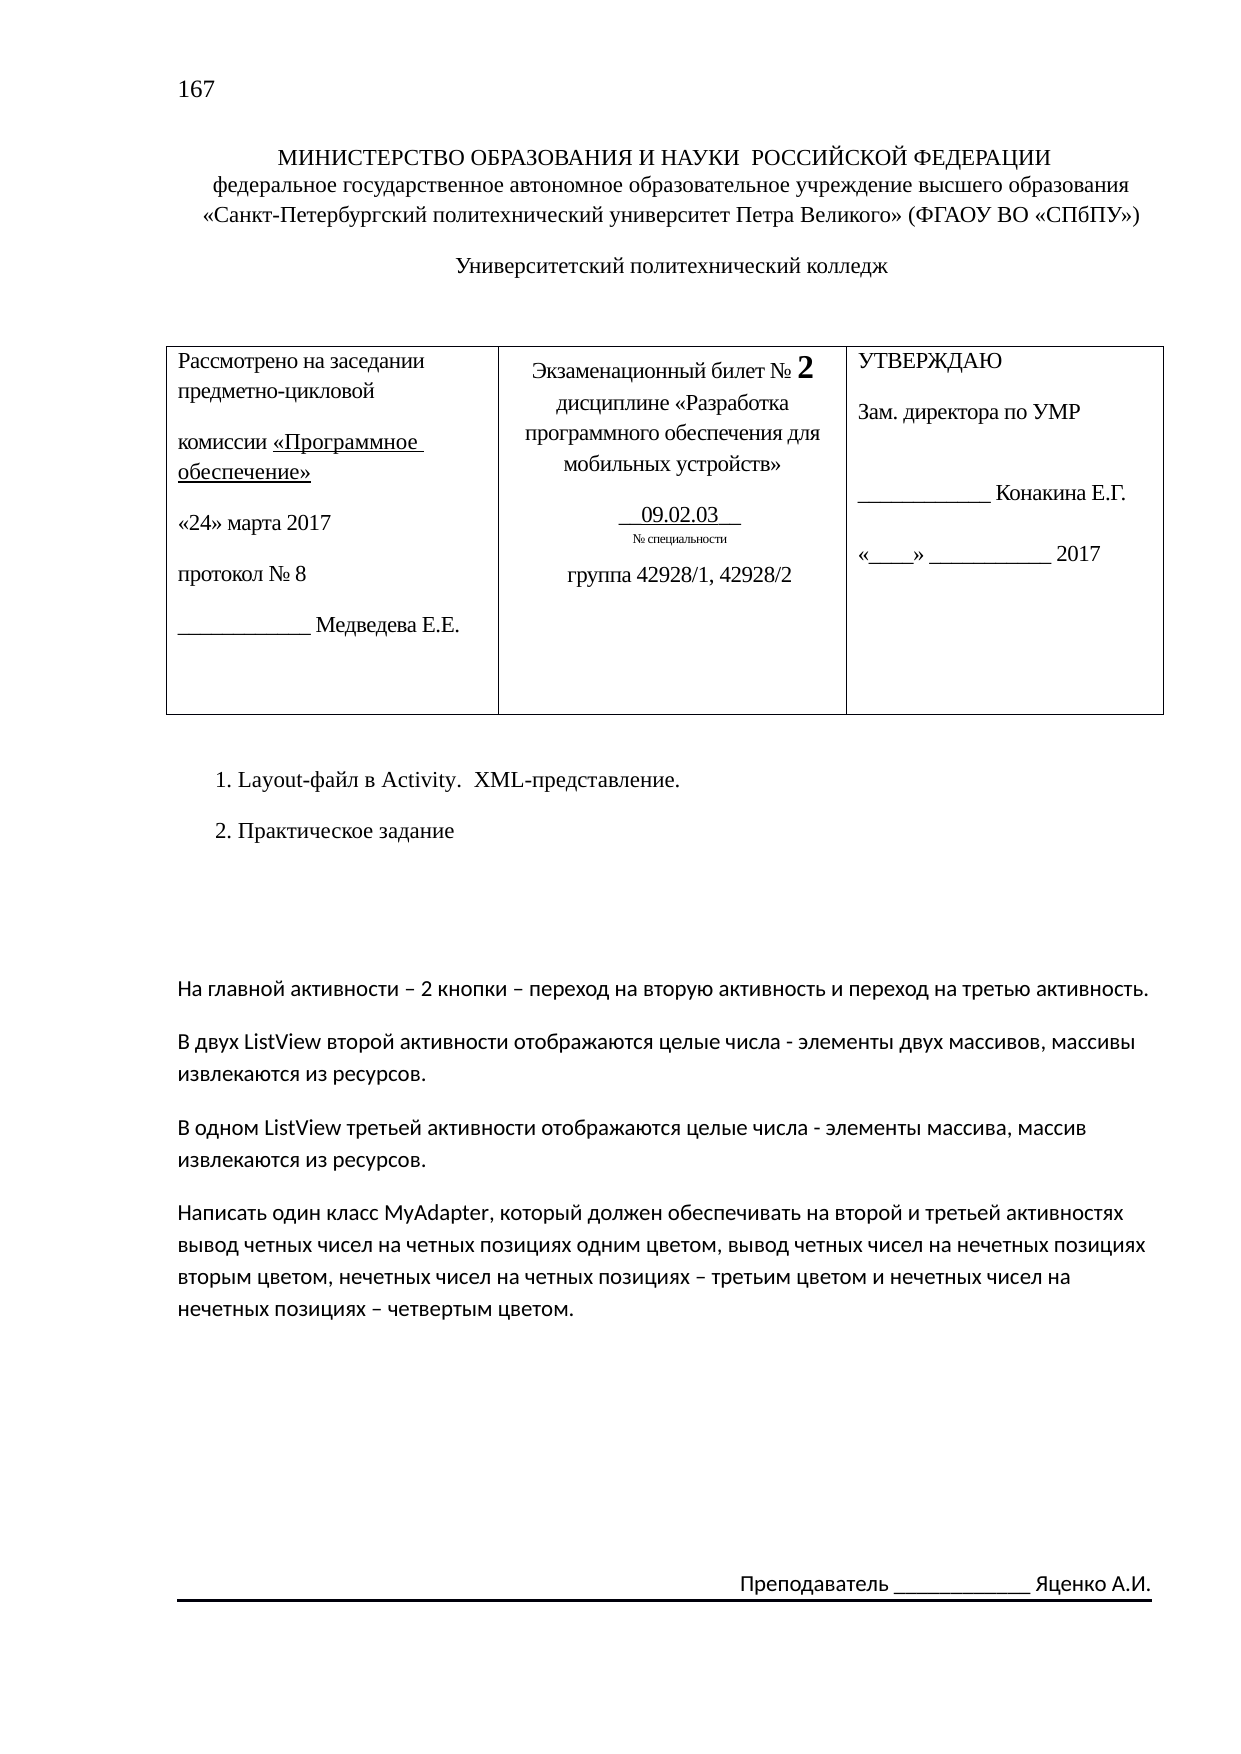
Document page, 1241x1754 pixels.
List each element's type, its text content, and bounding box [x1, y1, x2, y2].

text В двух ListView второй активности отображаются целые числа - элементы двух массивов, массивы извлекаются из ресурсов. [177, 1027, 1152, 1088]
text В одном ListView третьей активности отображаются целые числа - элементы массива, массив извлекаются из ресурсов. [177, 1113, 1152, 1173]
text Университетский политехнический колледж [177, 252, 1166, 278]
list 2. Практическое задание [215, 817, 1152, 844]
table_header УТВЕРЖДАЮ Зам. директора по УМР ____________ Конакина Е.Г. «____» ___________ 2017 [847, 347, 1163, 714]
table_header Рассмотрено на заседании предметно-цикловой комиссии «Программное обеспечение» «24» марта 2017 протокол № 8 ____________ Медведева Е.Е. [167, 347, 498, 714]
list 1. Layout-файл в Activity. XML-представление. [215, 766, 1152, 793]
text федеральное государственное автономное образовательное учреждение высшего образования «Санкт-Петербургский политехнический университет Петра Великого» (ФГАОУ ВО «СПбПУ») [177, 171, 1166, 227]
text Написать один класс MyAdapter, который должен обеспечивать на второй и третьей активностях вывод четных чисел на четных позициях одним цветом, вывод четных чисел на нечетных позициях вторым цветом, нечетных чисел на четных позициях – третьим цветом и нечетных чисел на нечетных позициях – четвертым цветом. [177, 1198, 1152, 1322]
text На главной активности – 2 кнопки – переход на вторую активность и переход на третью активность. [177, 974, 1152, 1002]
text МИНИСТЕРСТВО ОБРАЗОВАНИЯ И НАУКИ РОССИЙСКОЙ ФЕДЕРАЦИИ [177, 144, 1152, 171]
table_header Экзаменационный билет № 2 дисциплине «Разработка программного обеспечения для мобильных устройств» __09.02.03__ № специальности группа 42928/1, 42928/2 [499, 347, 846, 714]
text Преподаватель ____________ Яценко А.И. [177, 1569, 1152, 1599]
